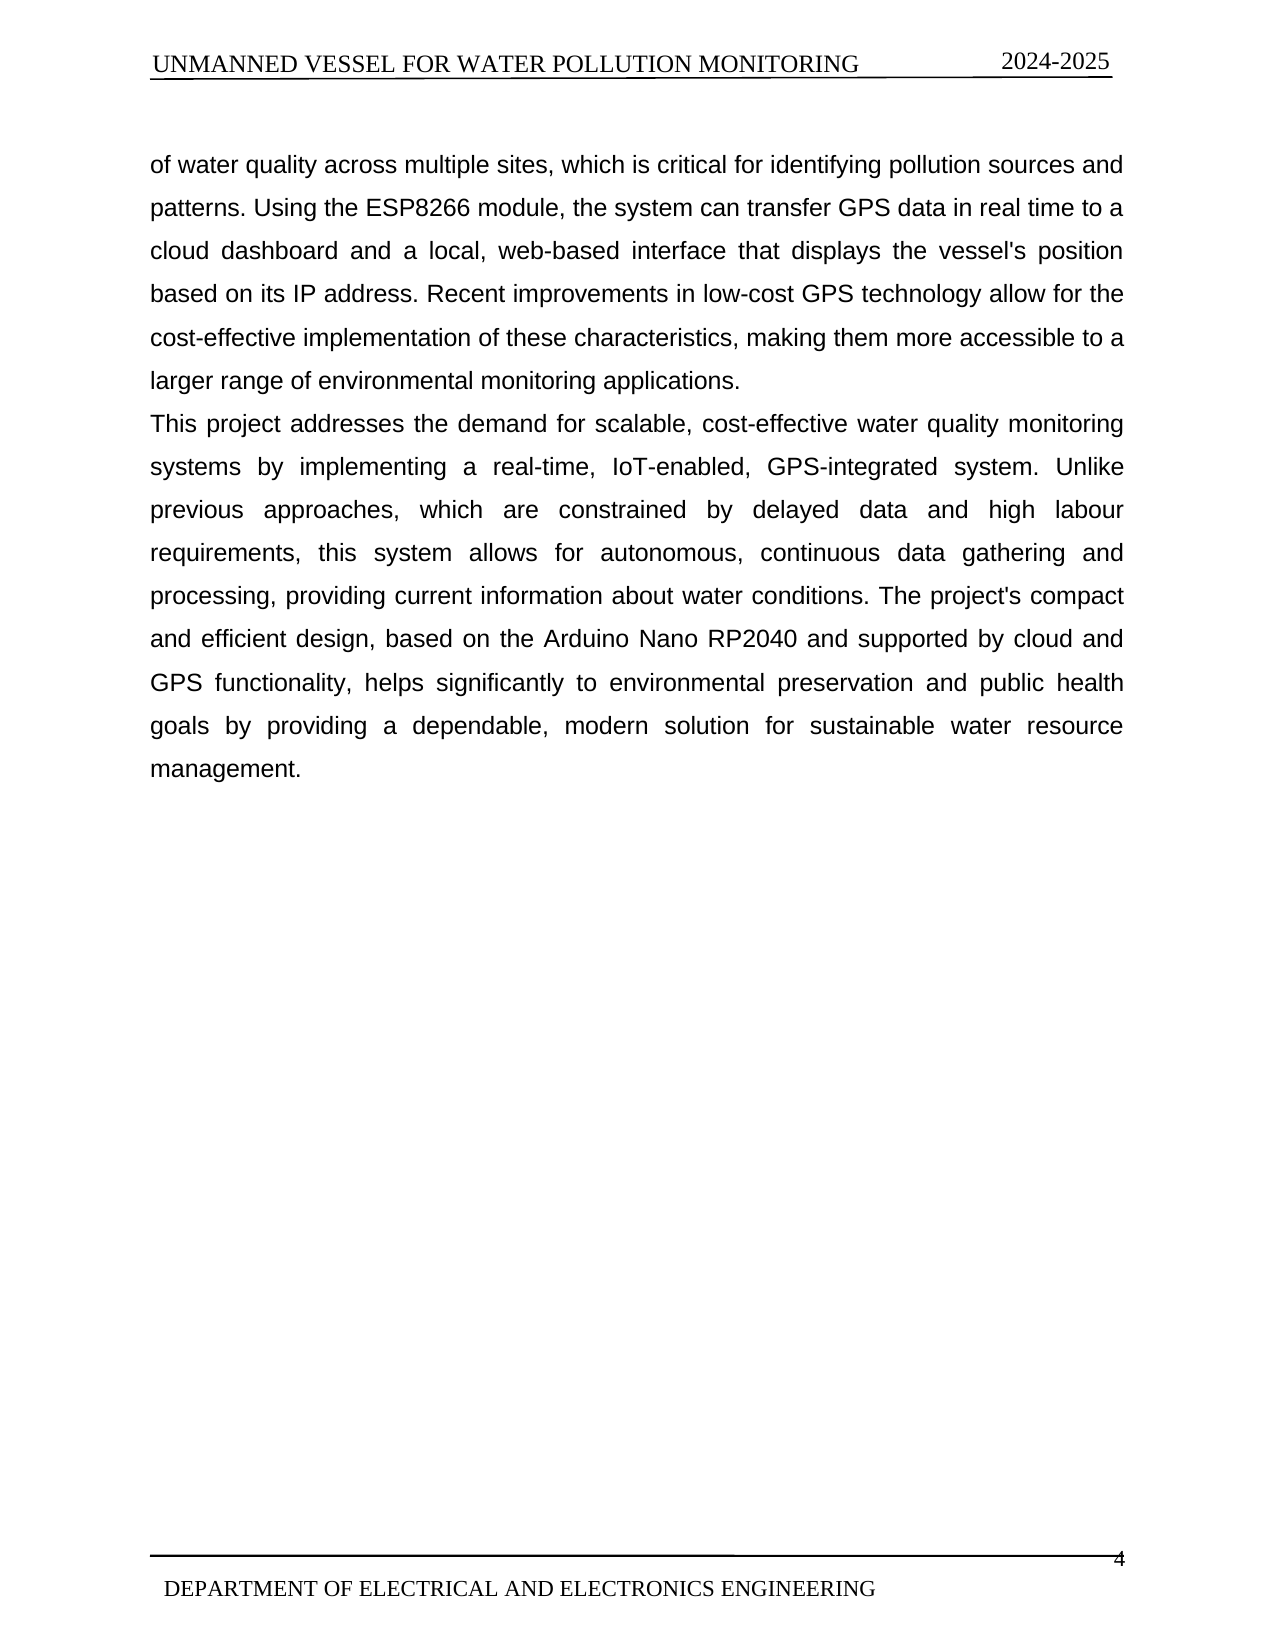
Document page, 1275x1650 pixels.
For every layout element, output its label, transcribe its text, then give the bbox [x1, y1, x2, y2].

text This project addresses the demand for scalable, cost-effective water quality monitoring systems by implementing a real-time, IoT-enabled, GPS-integrated system. Unlike previous approaches, which are constrained by delayed data and high labour requirements, this system allows for autonomous, continuous data gathering and processing, providing current information about water conditions. The project's compact and efficient design, based on the Arduino Nano RP2040 and supported by cloud and GPS functionality, helps significantly to environmental preservation and public health goals by providing a dependable, modern solution for sustainable water resource management. [150, 409, 1125, 783]
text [150, 150, 1125, 394]
